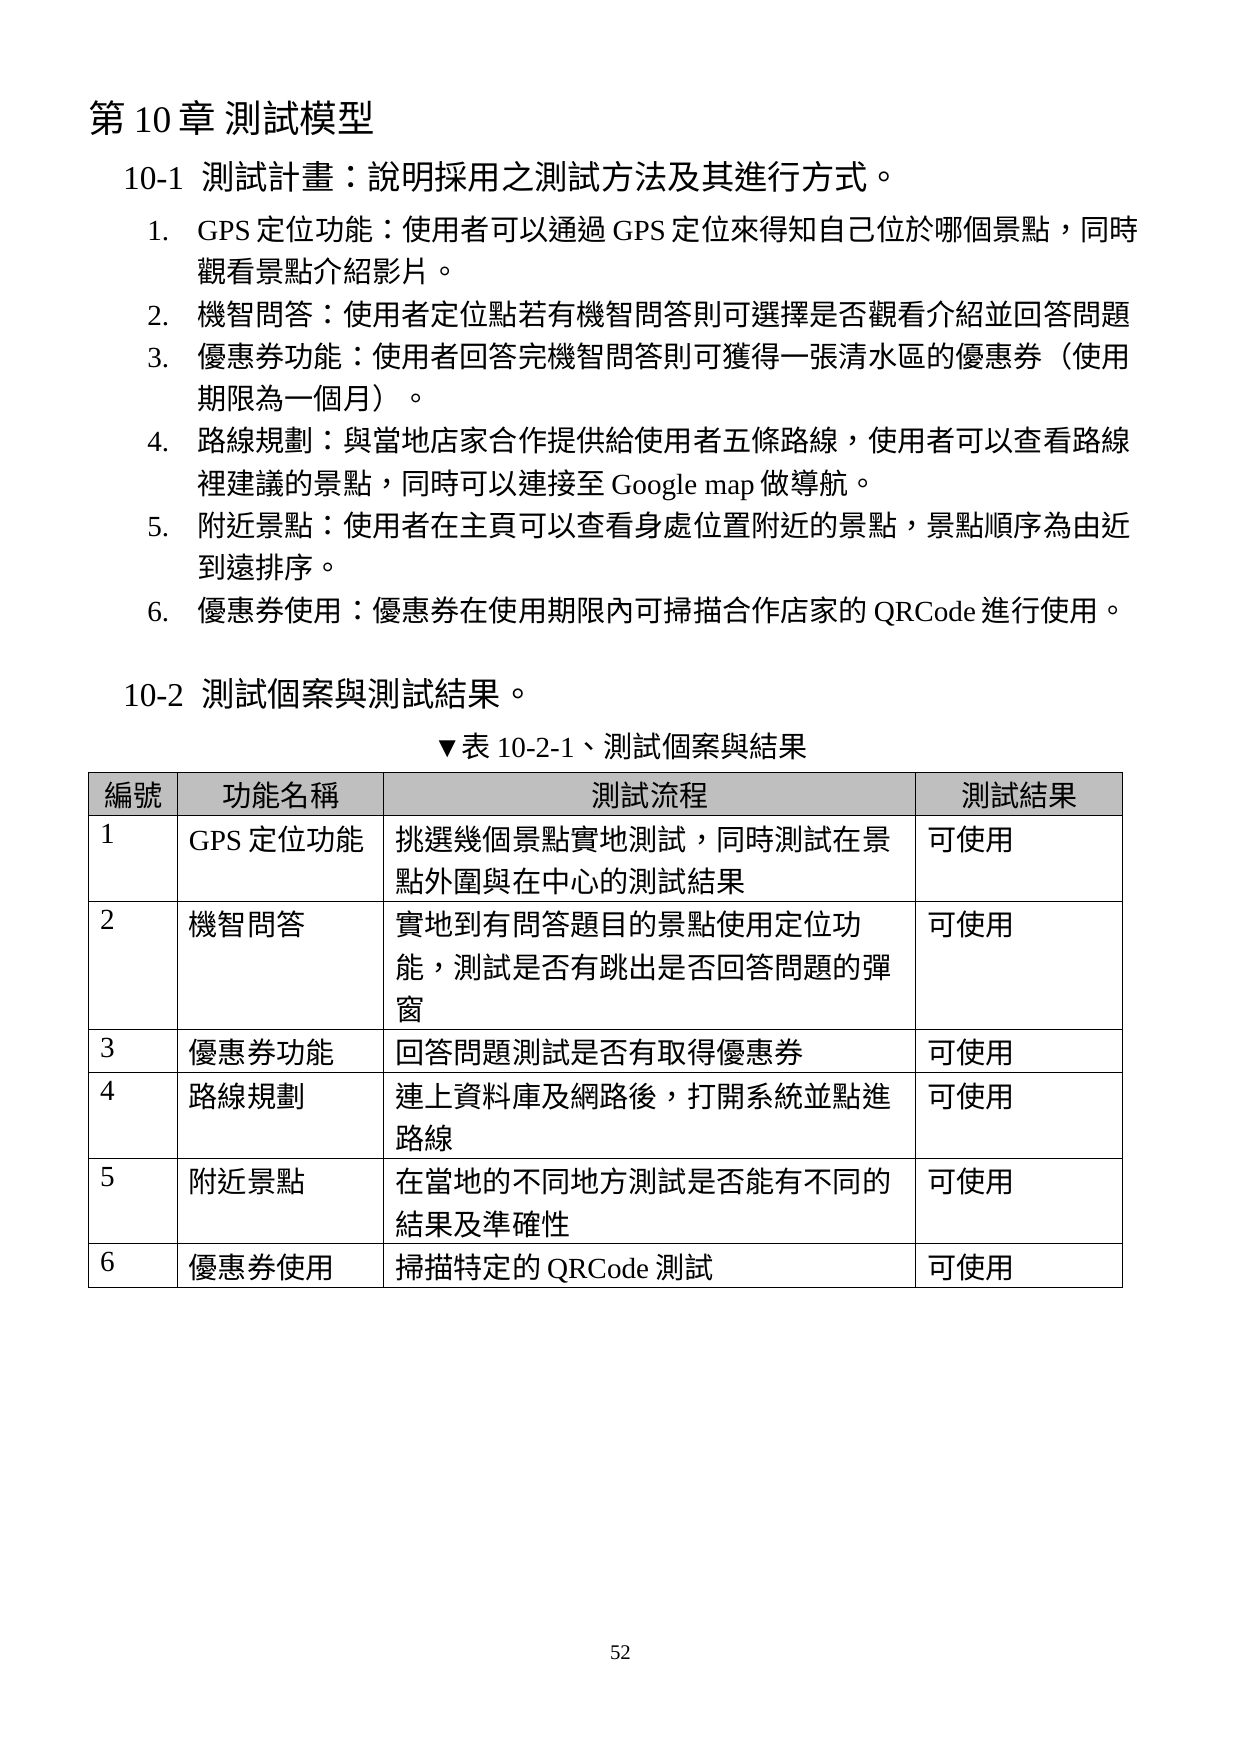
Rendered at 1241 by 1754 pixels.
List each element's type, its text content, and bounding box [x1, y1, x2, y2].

list 路線規劃：與當地店家合作提供給使用者五條路線，使用者可以查看路線裡建議的景點，同時可以連接至Google map做導航。 [147, 418, 1152, 502]
table_cell 4 [89, 1073, 177, 1158]
table_cell 挑選幾個景點實地測試，同時測試在景點外圍與在中心的測試結果 [384, 816, 915, 901]
text 10-2 測試個案與測試結果。 [123, 668, 1152, 716]
text ▼表10-2-1、測試個案與結果 [89, 723, 1152, 766]
table_cell 可使用 [916, 1073, 1122, 1158]
table_cell GPS定位功能 [178, 816, 383, 901]
table_cell 可使用 [916, 1159, 1122, 1243]
table_header 功能名稱 [178, 773, 383, 815]
list 附近景點：使用者在主頁可以查看身處位置附近的景點，景點順序為由近到遠排序。 [147, 502, 1152, 587]
table_cell 5 [89, 1159, 177, 1243]
table_cell 機智問答 [178, 902, 383, 1029]
text 10-1 測試計畫：說明採用之測試方法及其進行方式。 [123, 151, 1152, 199]
table_cell 連上資料庫及網路後，打開系統並點進路線 [384, 1073, 915, 1158]
table_cell 掃描特定的QRCode測試 [384, 1244, 915, 1287]
table_cell 在當地的不同地方測試是否能有不同的結果及準確性 [384, 1159, 915, 1243]
table_cell 1 [89, 816, 177, 901]
table_cell 優惠券使用 [178, 1244, 383, 1287]
table_header 編號 [89, 773, 177, 815]
table_cell 可使用 [916, 1030, 1122, 1072]
table_cell 可使用 [916, 1244, 1122, 1287]
list GPS定位功能：使用者可以通過GPS定位來得知自己位於哪個景點，同時觀看景點介紹影片。 [147, 206, 1152, 291]
table_cell 附近景點 [178, 1159, 383, 1243]
table_cell 路線規劃 [178, 1073, 383, 1158]
list 機智問答：使用者定位點若有機智問答則可選擇是否觀看介紹並回答問題 [147, 291, 1152, 333]
table_cell 可使用 [916, 902, 1122, 1029]
table_cell 實地到有問答題目的景點使用定位功能，測試是否有跳出是否回答問題的彈窗 [384, 902, 915, 1029]
table_cell 6 [89, 1244, 177, 1287]
text 第10章 測試模型 [89, 89, 1152, 143]
list 優惠券使用：優惠券在使用期限內可掃描合作店家的QRCode進行使用。 [147, 587, 1152, 629]
table_cell 可使用 [916, 816, 1122, 901]
table_cell 優惠券功能 [178, 1030, 383, 1072]
table_cell 2 [89, 902, 177, 1029]
table_cell 3 [89, 1030, 177, 1072]
table_header 測試流程 [384, 773, 915, 815]
table_header 測試結果 [916, 773, 1122, 815]
list 優惠券功能：使用者回答完機智問答則可獲得一張清水區的優惠券（使用期限為一個月）。 [147, 333, 1152, 418]
table_cell 回答問題測試是否有取得優惠券 [384, 1030, 915, 1072]
